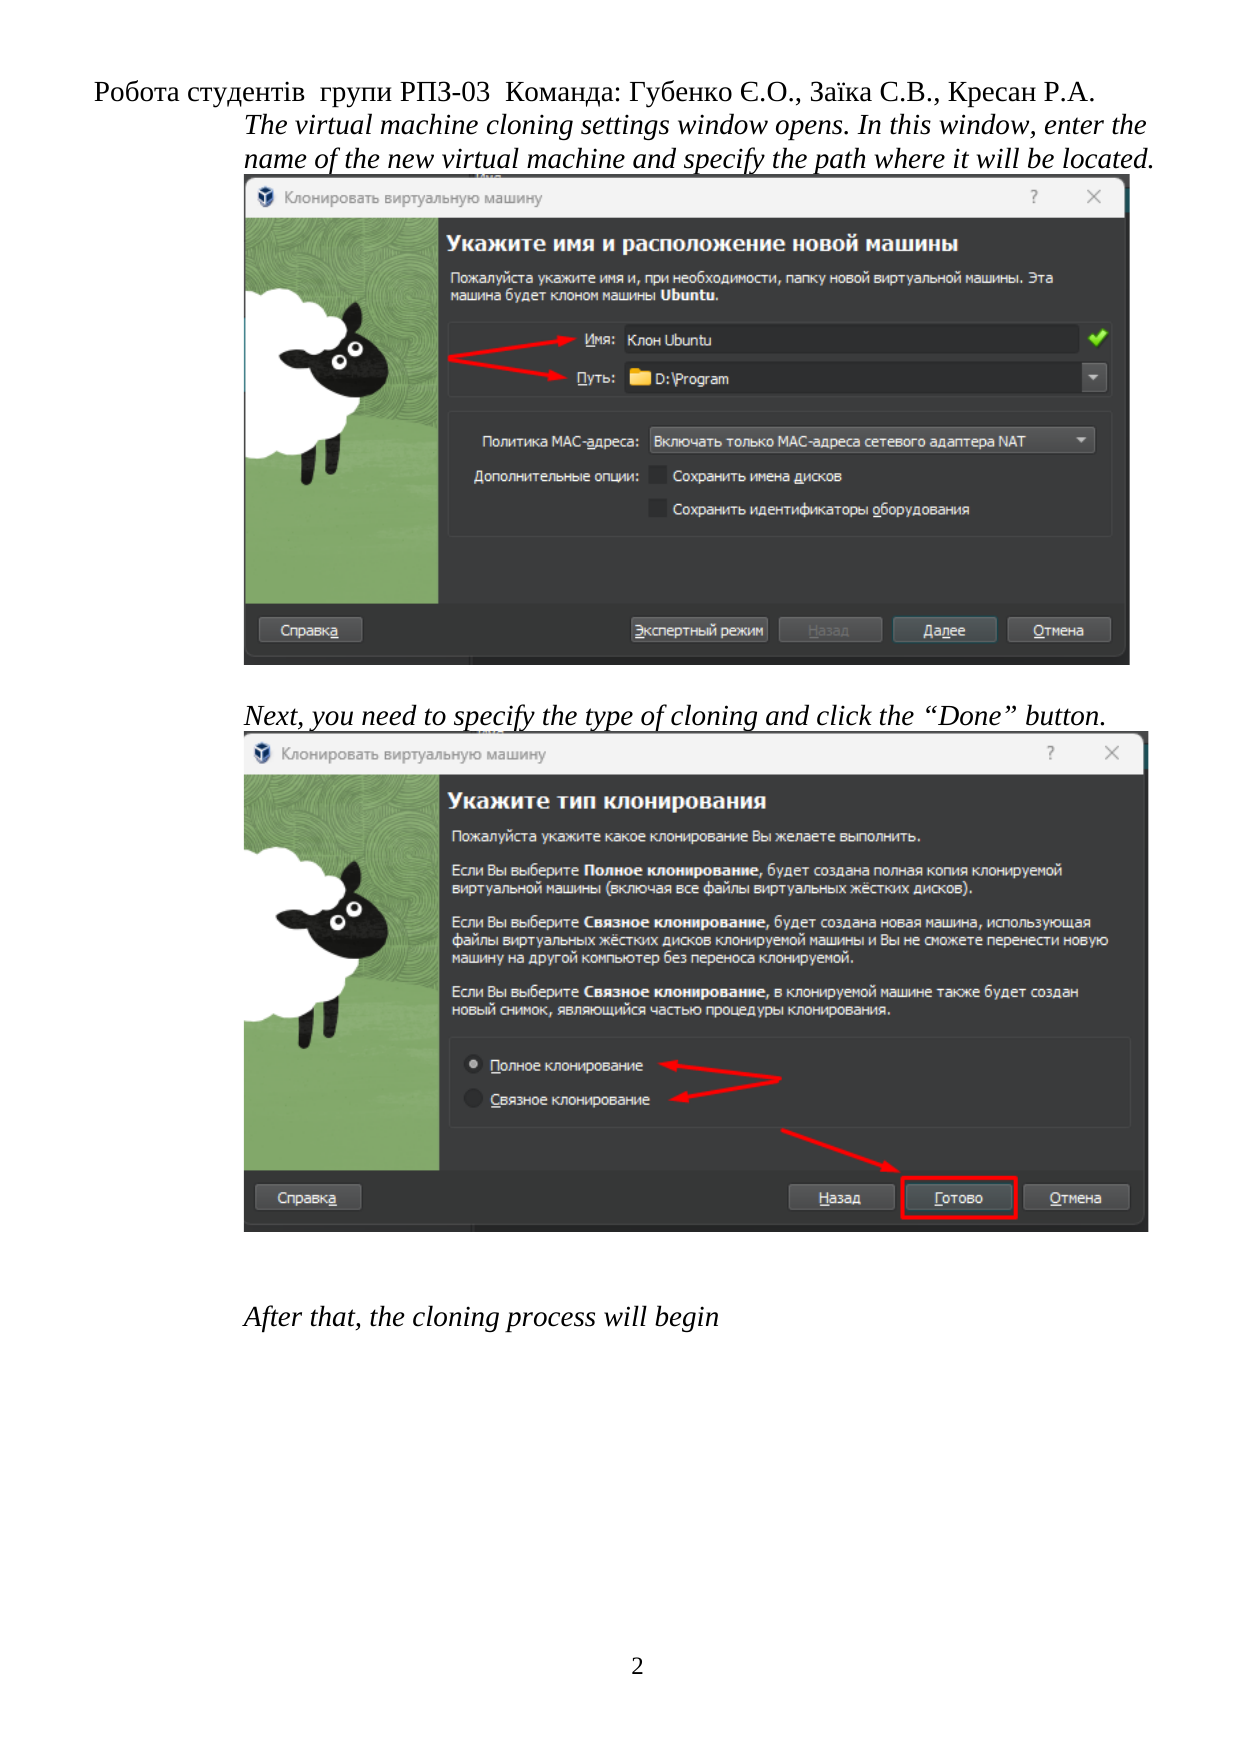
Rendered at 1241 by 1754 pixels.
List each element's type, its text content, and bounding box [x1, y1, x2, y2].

picture [243, 731, 1149, 1232]
list After that, the cloning process will begin [244, 1299, 1181, 1332]
picture [243, 174, 1130, 665]
list The virtual machine cloning settings window opens. In this window, enter the name of the new virtual machine and specify the path where it will be located. [244, 107, 1181, 174]
list Next, you need to specify the type of cloning and click the “Done” button. [244, 698, 1181, 732]
